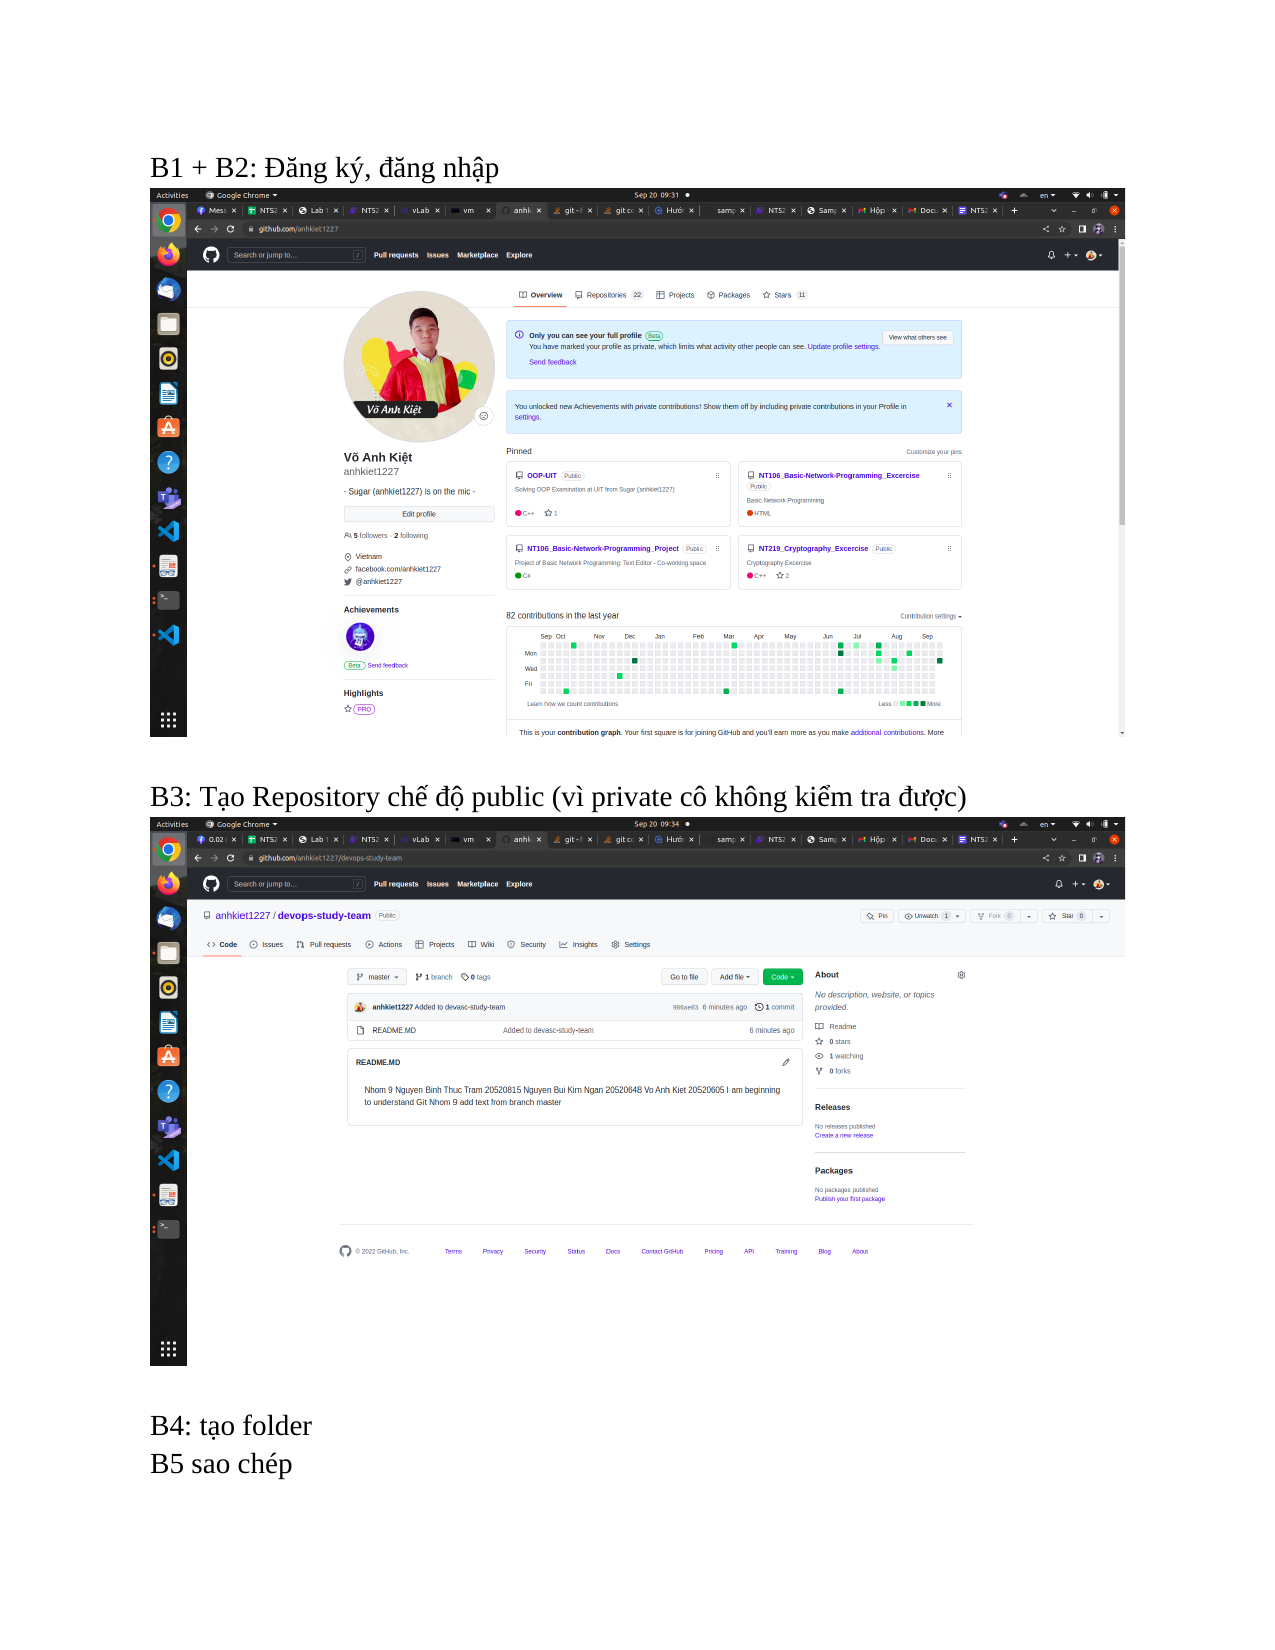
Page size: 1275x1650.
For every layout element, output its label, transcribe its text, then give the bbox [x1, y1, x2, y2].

text B3: Tạo Repository chế độ public (vì private cô không kiểm tra được) [150, 779, 1125, 812]
text B1 + B2: Đăng ký, đăng nhập [150, 150, 1125, 183]
picture [150, 188, 1125, 737]
picture [150, 817, 1125, 1366]
text B5 sao chép [150, 1446, 1125, 1480]
text B4: tạo folder [150, 1408, 1125, 1441]
